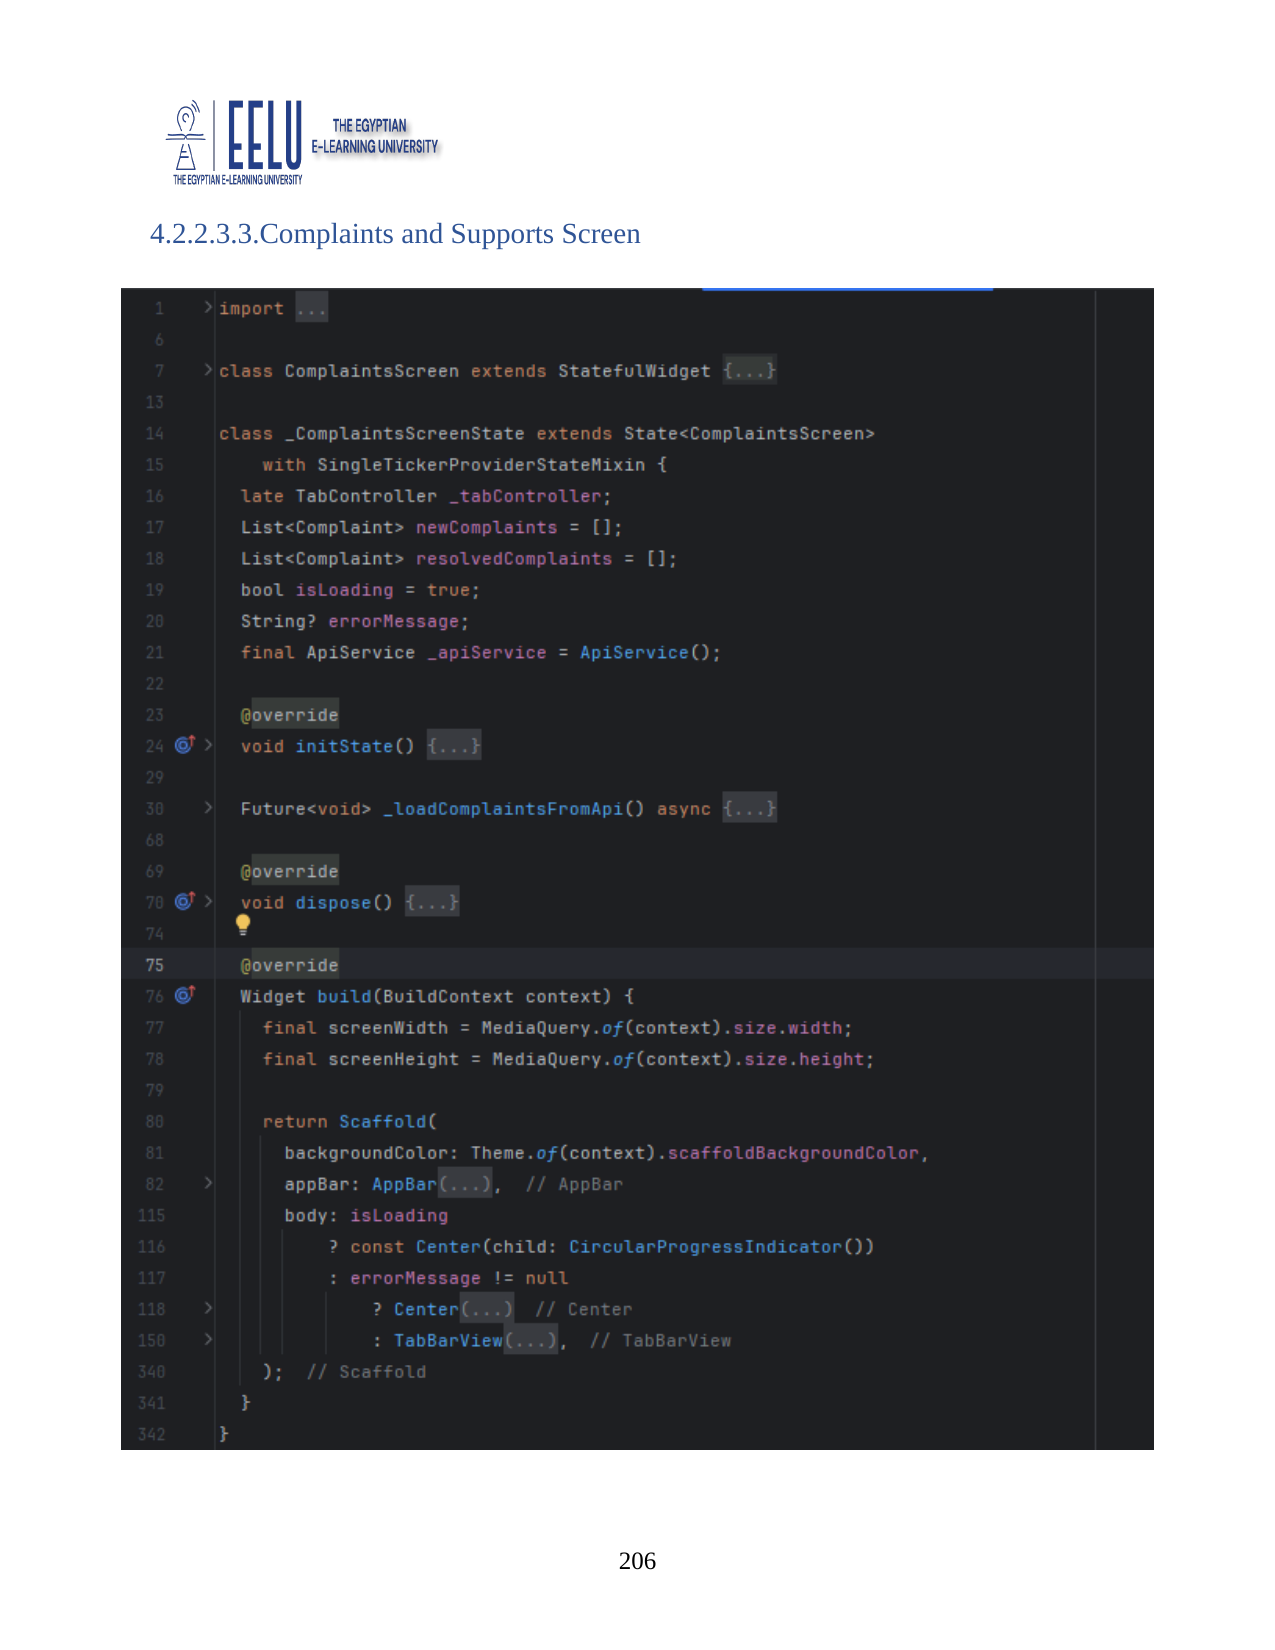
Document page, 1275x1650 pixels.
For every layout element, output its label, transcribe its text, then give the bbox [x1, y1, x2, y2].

subtitle 4.2.2.3.3.Complaints and Supports Screen [150, 216, 1125, 250]
picture [119, 288, 1154, 1448]
picture [150, 75, 444, 188]
